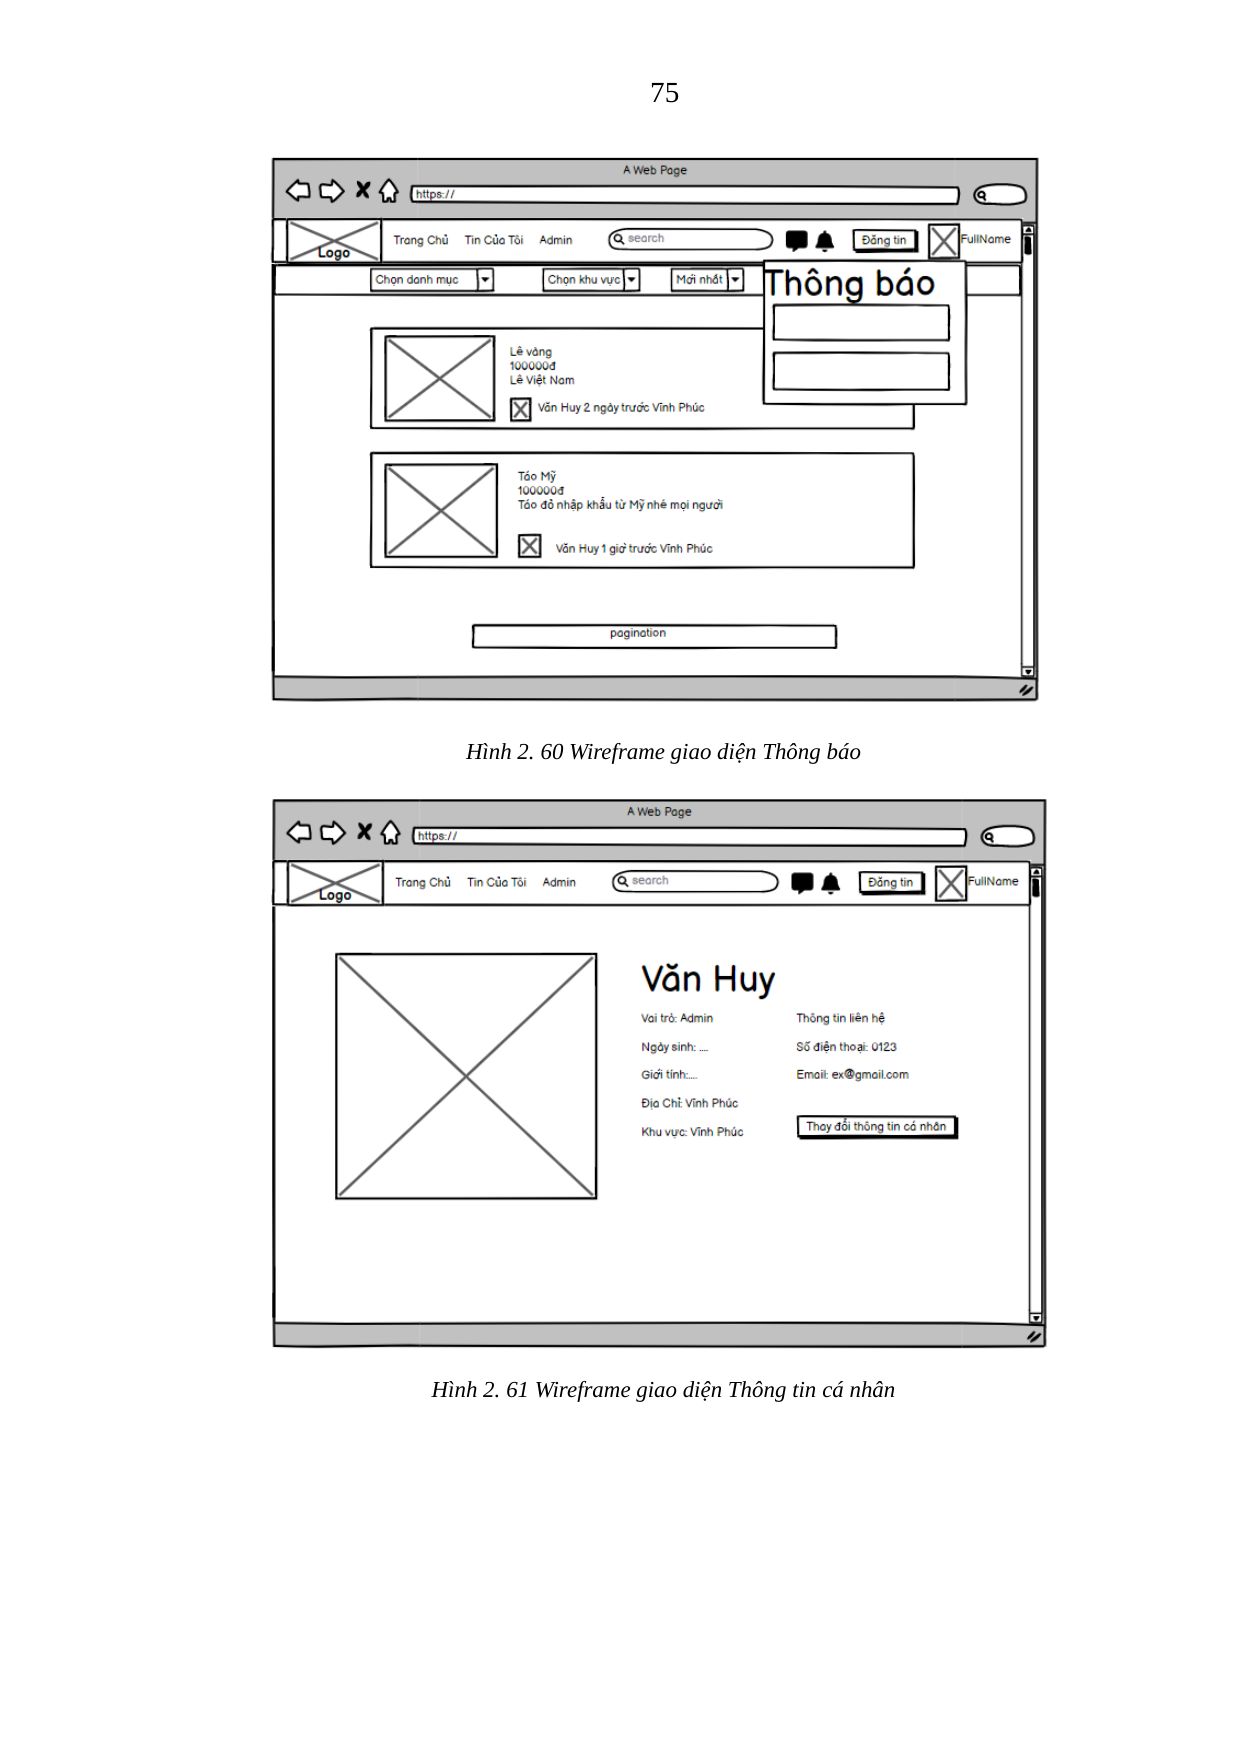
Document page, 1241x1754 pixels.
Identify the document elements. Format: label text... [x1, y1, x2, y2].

picture [206, 147, 1123, 719]
picture [206, 785, 1123, 1357]
